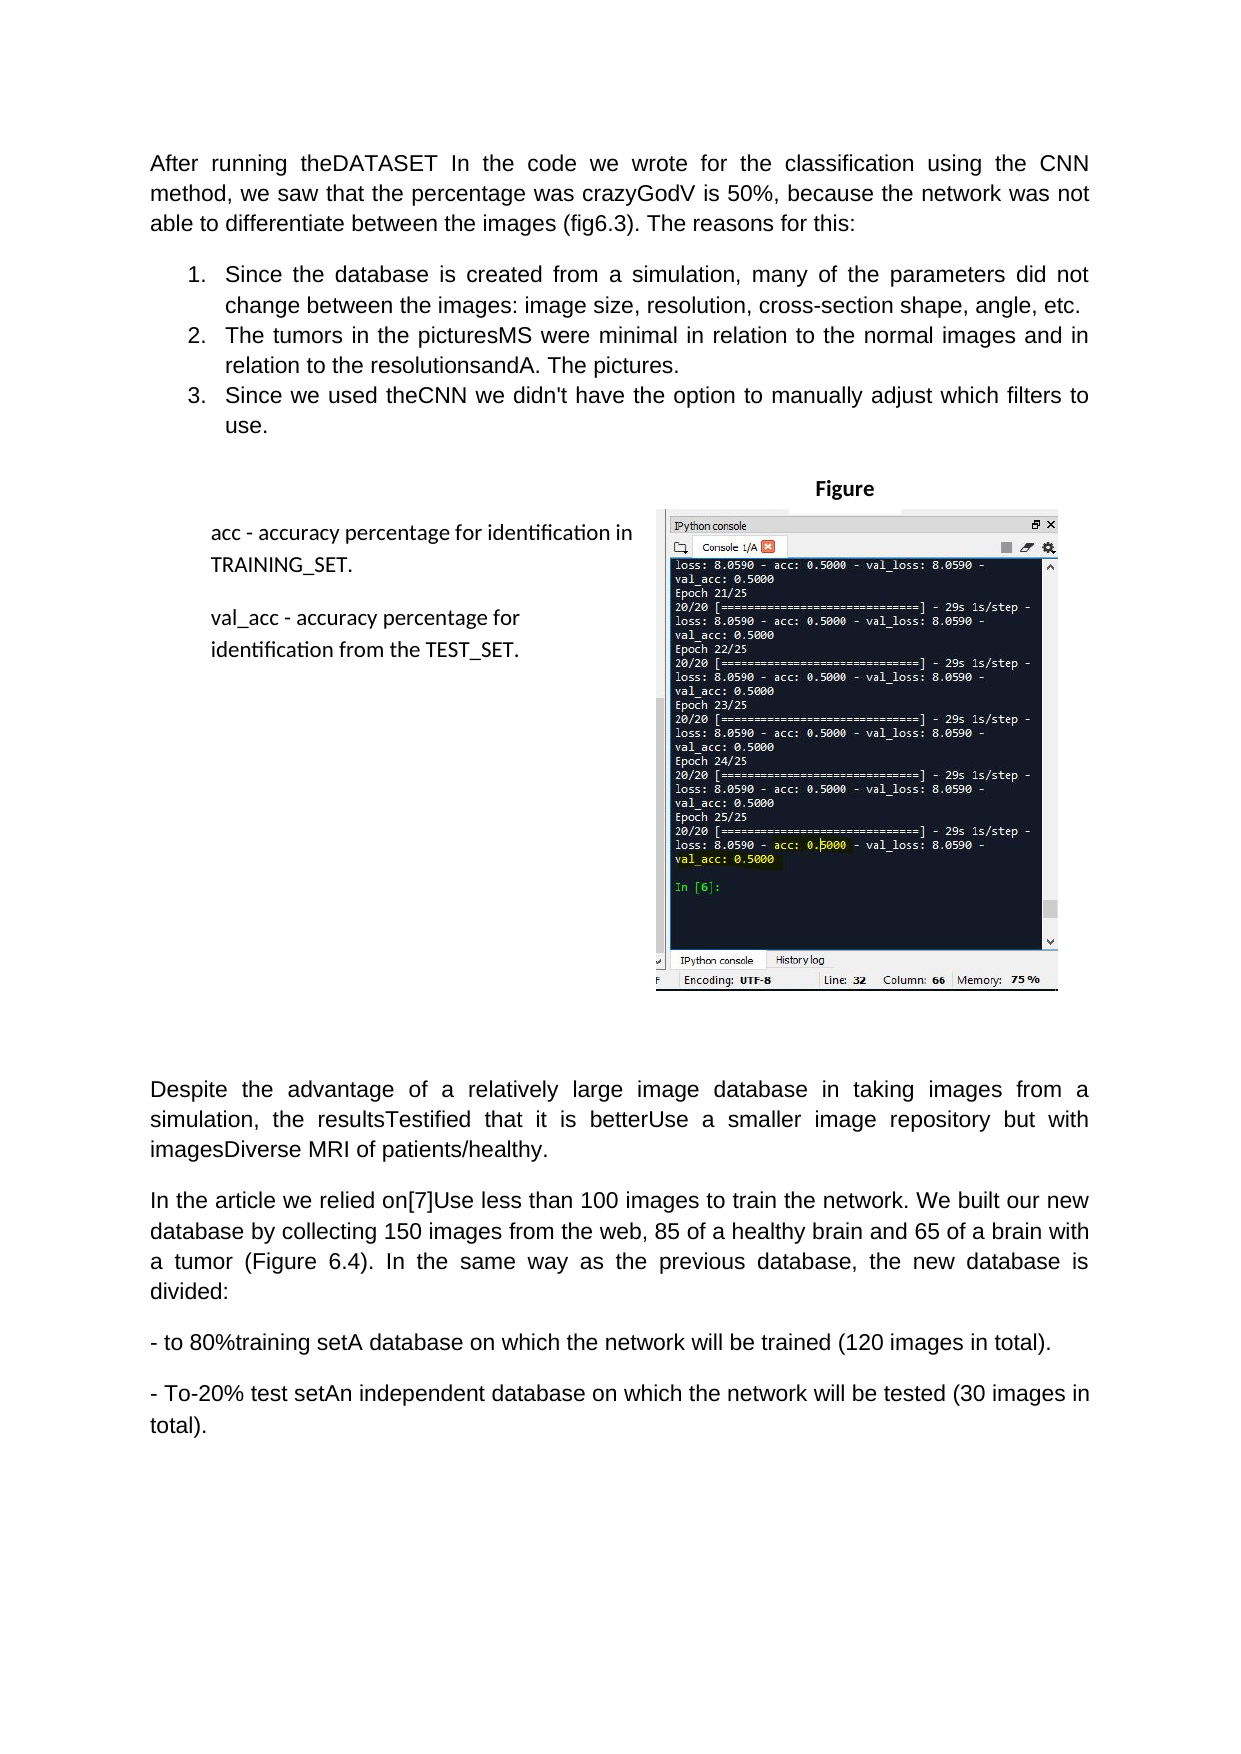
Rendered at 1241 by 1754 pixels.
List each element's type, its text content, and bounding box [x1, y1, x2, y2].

list The tumors in the picturesMS were minimal in relation to the normal images and in relation to the resolutionsandA. The pictures. [187, 322, 1090, 378]
text - to 80%training setA database on which the network will be trained (120 images in total). [150, 1329, 1090, 1356]
list Since we used theCNN we didn't have the option to manually adjust which filters to use. [187, 382, 1090, 439]
picture [656, 509, 1058, 991]
list Since the database is created from a simulation, many of the parameters did not change between the images: image size, resolution, cross-section shape, angle, etc. [187, 261, 1090, 318]
text Despite the advantage of a relatively large image database in taking images from a simulation, the resultsTestified that it is betterUse a smaller image repository but with imagesDiverse MRI of patients/healthy. [150, 1076, 1090, 1163]
text After running theDATASET In the code we wrote for the classification using the CNN method, we saw that the percentage was crazyGodV is 50%, because the network was not able to differentiate between the images (fig6.3). The reasons for this: [150, 150, 1090, 237]
text - To-20% test setAn independent database on which the network will be tested (30 images in total). [150, 1380, 1090, 1439]
text In the article we relied on[7]Use less than 100 images to train the network. We built our new database by collecting 150 images from the web, 85 of a healthy brain and 65 of a brain with a tumor (Figure 6.4). In the same way as the previous database, the new database is divided: [150, 1187, 1090, 1304]
